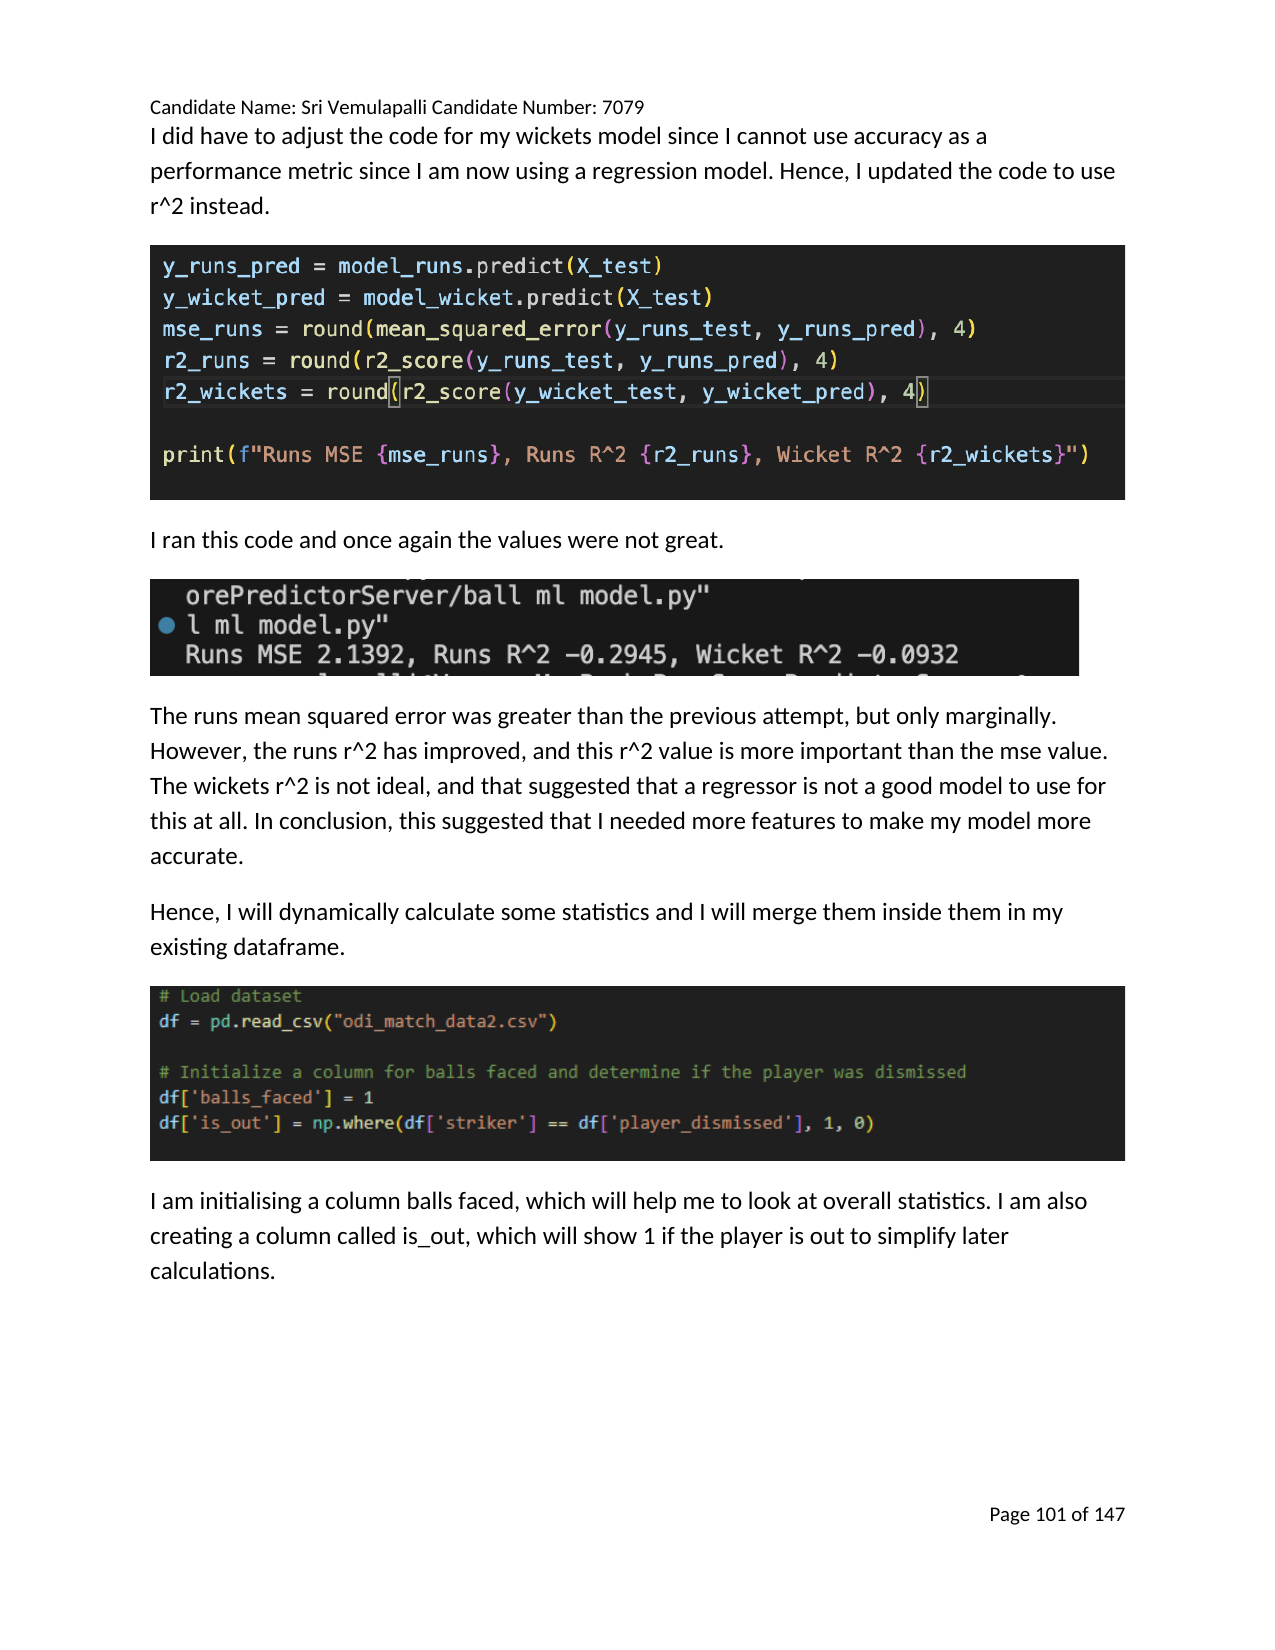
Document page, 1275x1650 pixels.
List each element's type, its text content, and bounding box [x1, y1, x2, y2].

picture [150, 245, 1125, 500]
text I am initialising a column balls faced, which will help me to look at overall statistics. I am also creating a column called is_out, which will show 1 if the player is out to simplify later calculations. [150, 1185, 1125, 1286]
text I ran this code and once again the values were not great. [150, 524, 1125, 554]
picture [150, 986, 1125, 1161]
picture [150, 579, 1080, 676]
text The runs mean squared error was greater than the previous attempt, but only marginally. However, the runs r^2 has improved, and this r^2 value is more important than the mse value. The wickets r^2 is not ideal, and that suggested that a regressor is not a good model to use for this at all. In conclusion, this suggested that I needed more features to make my model more accurate. [150, 700, 1125, 871]
text I did have to adjust the code for my wickets model since I cannot use accuracy as a performance metric since I am now using a regression model. Hence, I updated the code to use r^2 instead. [150, 120, 1125, 221]
text Hence, I will dynamically calculate some statistics and I will merge them inside them in my existing dataframe. [150, 896, 1125, 961]
